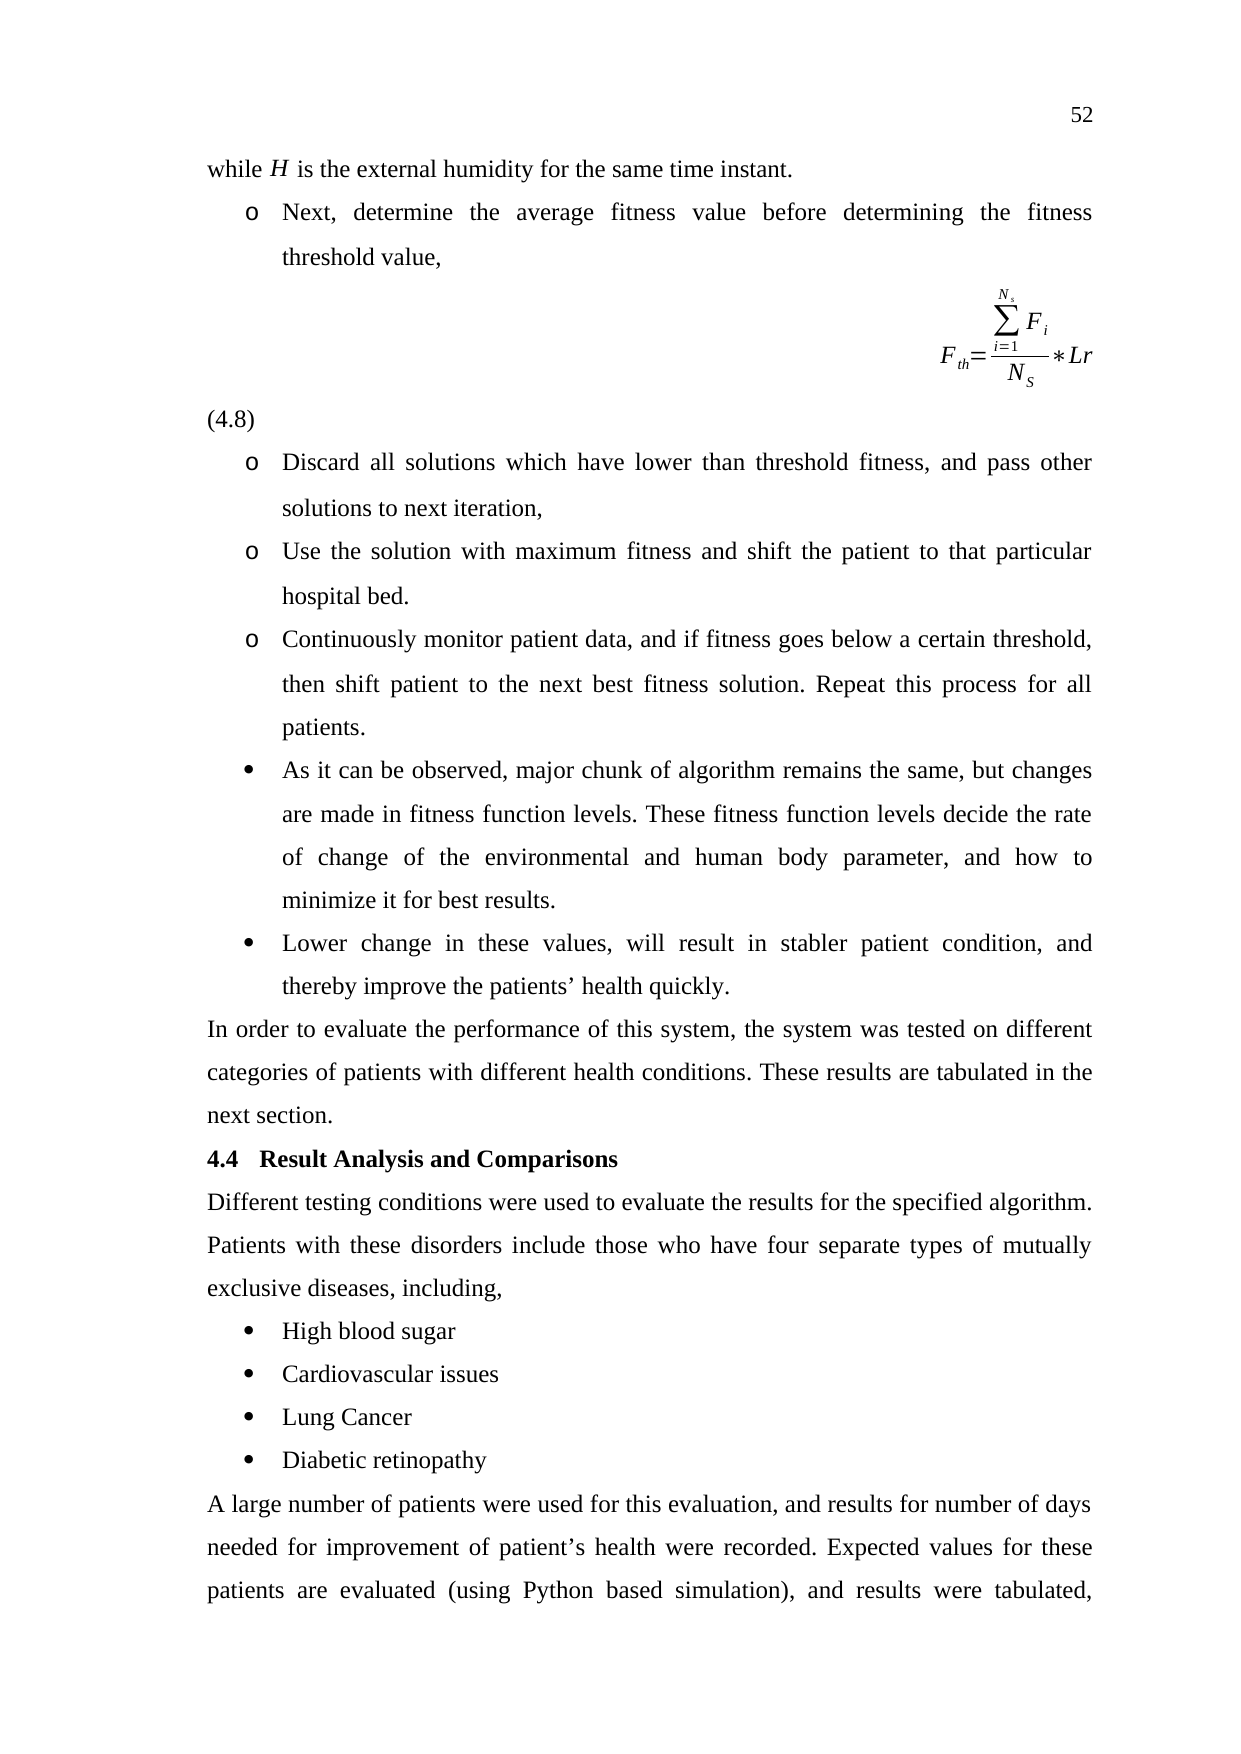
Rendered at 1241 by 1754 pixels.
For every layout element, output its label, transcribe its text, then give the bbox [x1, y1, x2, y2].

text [207, 154, 1093, 183]
list As it can be observed, major chunk of algorithm remains the same, but changes are made in fitness function levels. These fitness function levels decide the rate of change of the environmental and human body parameter, and how to minimize it for best results. [244, 756, 1093, 914]
list High blood sugar [244, 1316, 1093, 1345]
text In order to evaluate the performance of this system, the system was tested on different categories of patients with different health conditions. These results are tabulated in the next section. [207, 1014, 1093, 1129]
list Discard all solutions which have lower than threshold fitness, and pass other solutions to next iteration, [244, 447, 1093, 521]
list Cardiovascular issues [244, 1359, 1093, 1388]
text (4.8) [207, 286, 1093, 433]
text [207, 1489, 1093, 1604]
list Lower change in these values, will result in stabler patient condition, and thereby improve the patients’ health quickly. [244, 928, 1093, 1000]
list Lung Cancer [244, 1402, 1093, 1431]
list Result Analysis and Comparisons [207, 1144, 1093, 1172]
text Different testing conditions were used to evaluate the results for the specified algorithm. Patients with these disorders include those who have four separate types of mutually exclusive diseases, including, [207, 1187, 1093, 1302]
list Diabetic retinopathy [244, 1446, 1093, 1474]
list Use the solution with maximum fitness and shift the patient to that particular hospital bed. [244, 536, 1093, 610]
list Next, determine the average fitness value before determining the fitness threshold value, [244, 197, 1093, 271]
list Continuously monitor patient data, and if fitness goes below a certain threshold, then shift patient to the next best fitness solution. Repeat this process for all patients. [244, 624, 1093, 741]
